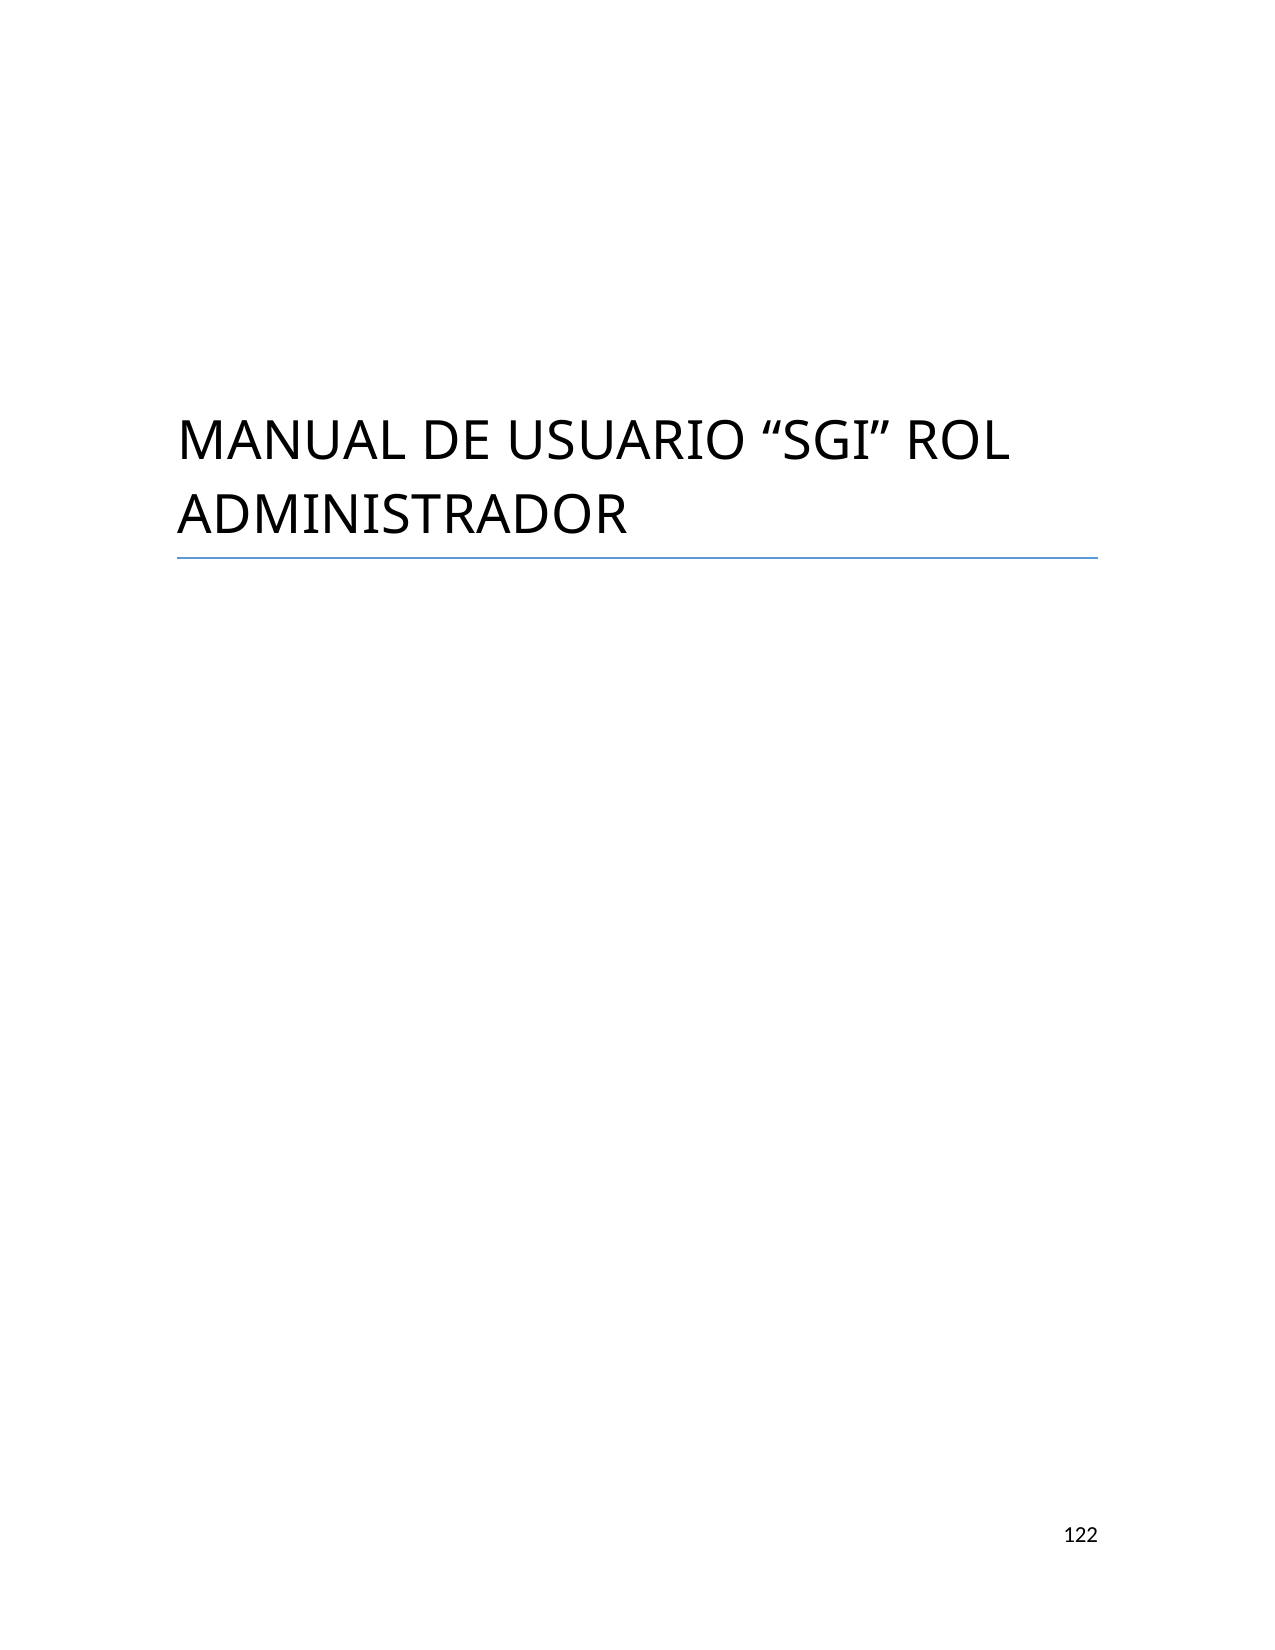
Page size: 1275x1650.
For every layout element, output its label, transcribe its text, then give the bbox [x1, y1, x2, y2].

title MANUAL DE USUARIO “SGI” ROL ADMINISTRADOR [177, 402, 1098, 557]
